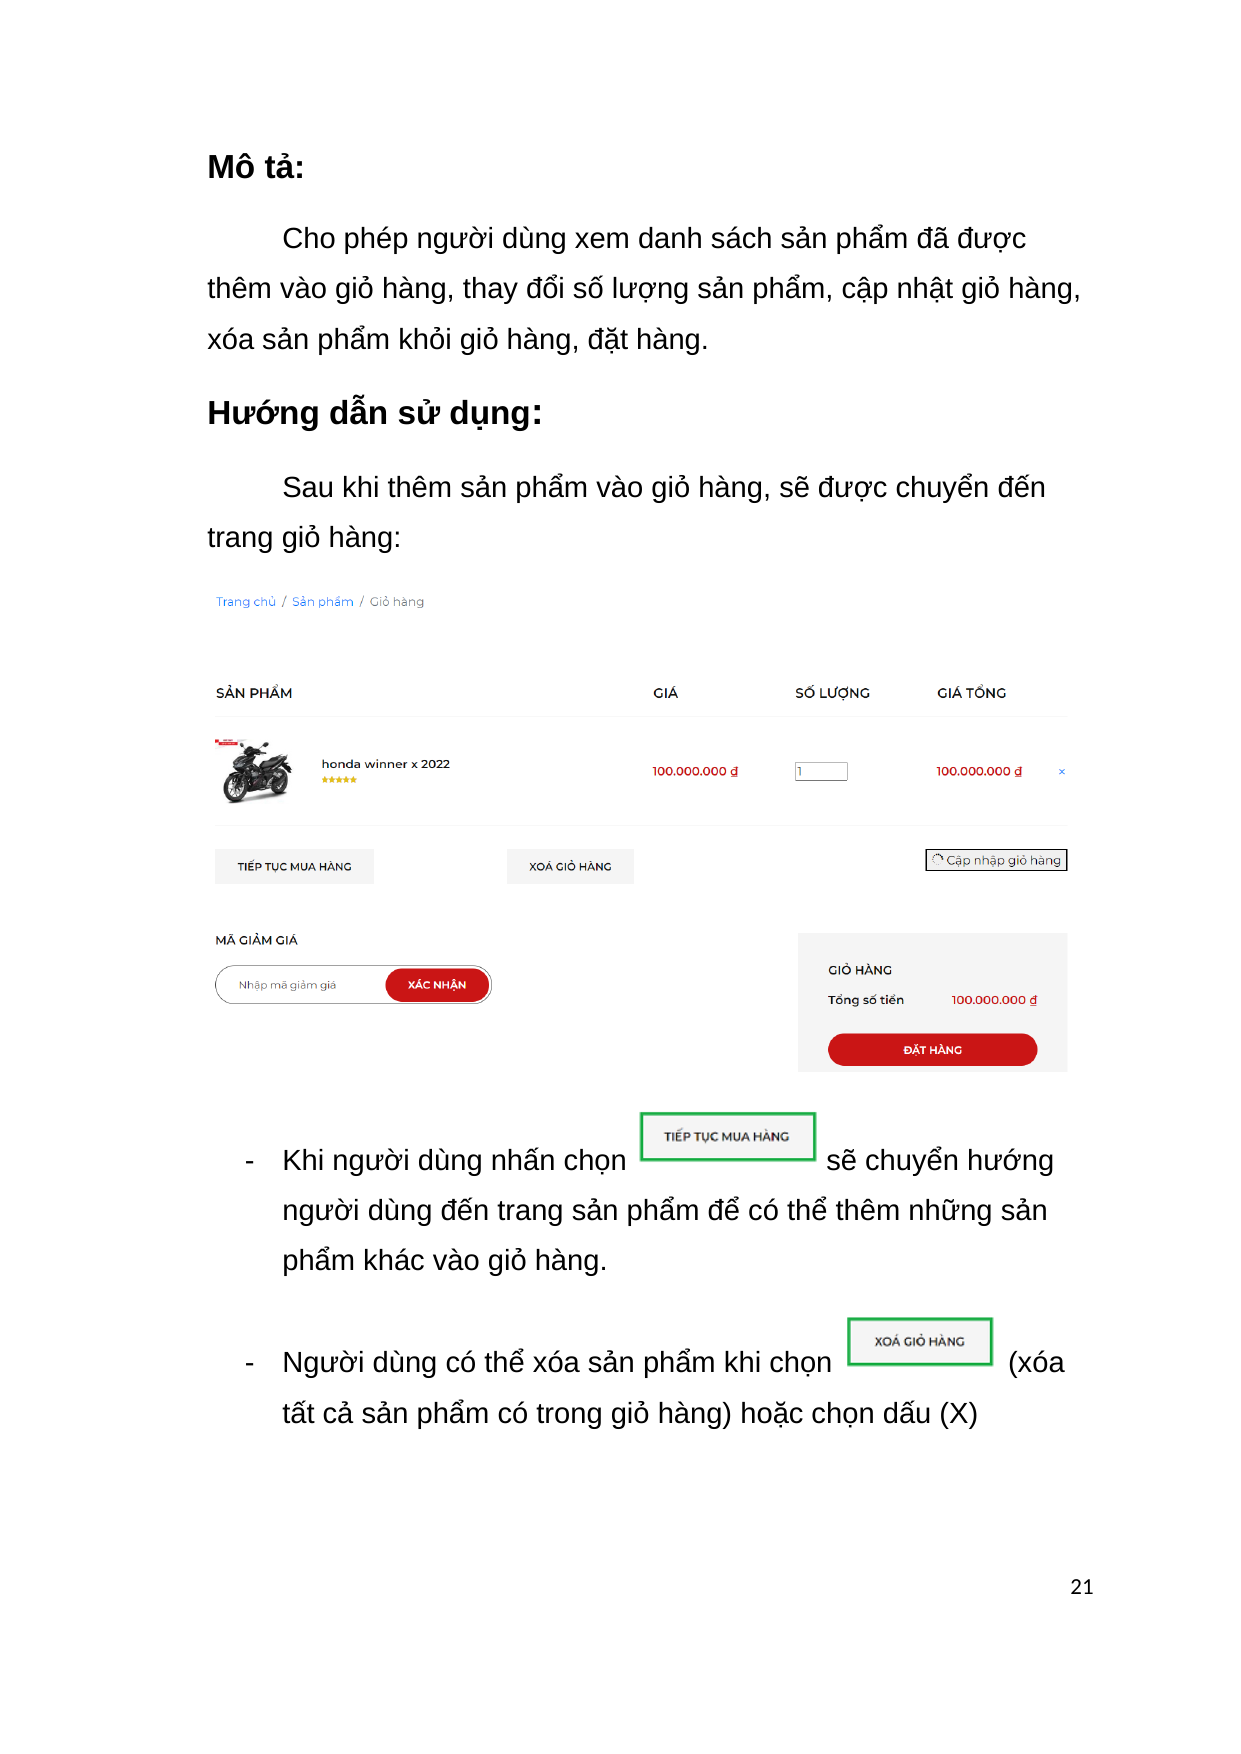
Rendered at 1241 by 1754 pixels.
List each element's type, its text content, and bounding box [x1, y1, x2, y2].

list Cho phép người dùng xem danh sách sản phẩm đã được thêm vào giỏ hàng, thay đổi số lượng sản phẩm, cập nhật giỏ hàng, xóa sản phẩm khỏi giỏ hàng, đặt hàng. [207, 221, 1093, 355]
picture [207, 587, 1094, 1072]
list Hướng dẫn sử dụng: [207, 389, 1093, 432]
list Khi người dùng nhấn chọn sẽ chuyển hướng người dùng đến trang sản phẩm để có thể thêm những sản phẩm khác vào giỏ hàng. [244, 1103, 1093, 1277]
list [244, 1310, 1093, 1429]
picture [841, 1310, 1000, 1373]
picture [632, 1102, 827, 1171]
list Mô tả: [207, 147, 1093, 185]
list Sau khi thêm sản phẩm vào giỏ hàng, sẽ được chuyển đến trang giỏ hàng: [207, 470, 1093, 554]
